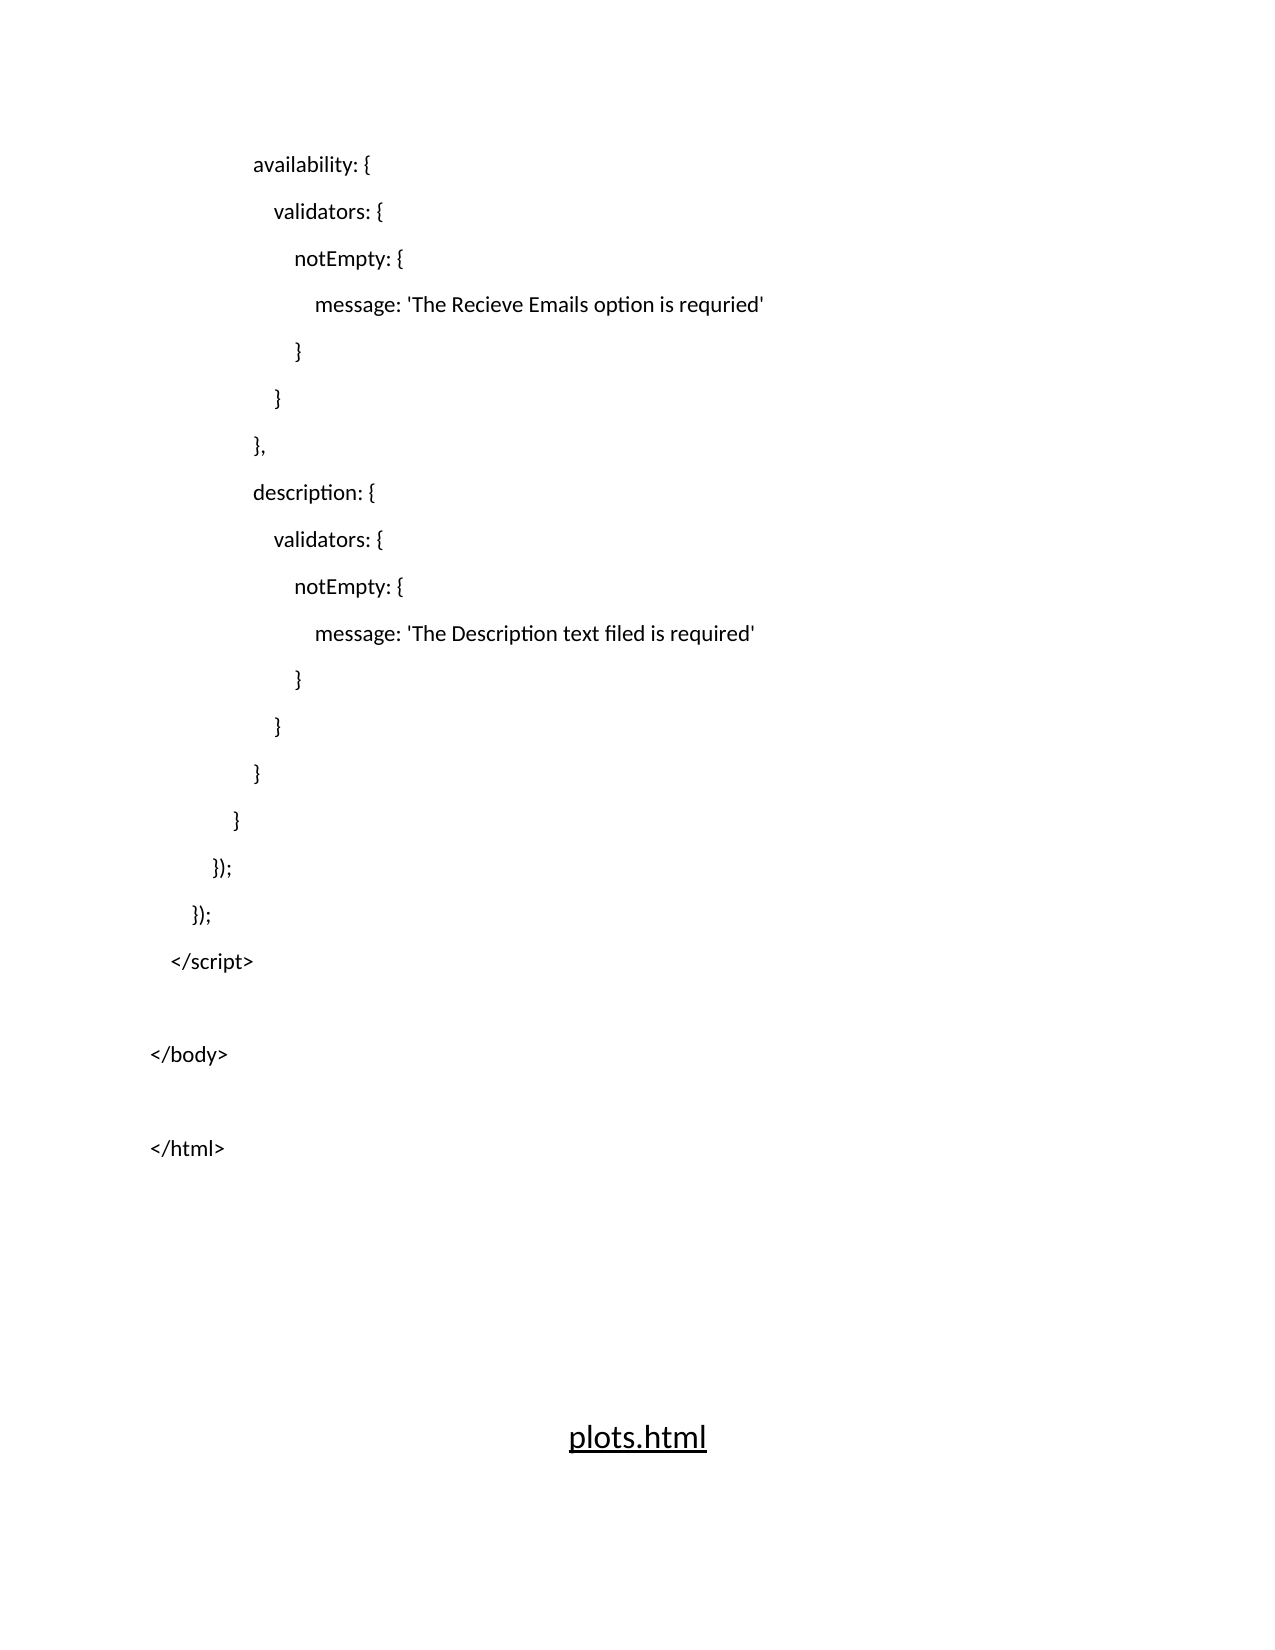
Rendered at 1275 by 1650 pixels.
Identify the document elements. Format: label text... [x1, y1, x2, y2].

text }); [150, 900, 1125, 928]
text message: 'The Description text filed is required' [150, 619, 1125, 647]
text }); [150, 853, 1125, 881]
text } [150, 712, 1125, 741]
text </body> [150, 1041, 1125, 1069]
text validators: { [150, 525, 1125, 553]
text validators: { [150, 197, 1125, 225]
text </html> [150, 1134, 1125, 1162]
text } [150, 384, 1125, 412]
text availability: { [150, 150, 1125, 178]
text plots.html [150, 1416, 1125, 1456]
text notEmpty: { [150, 244, 1125, 272]
text message: 'The Recieve Emails option is requried' [150, 291, 1125, 319]
text </script> [150, 947, 1125, 975]
text }, [150, 431, 1125, 459]
text description: { [150, 478, 1125, 506]
text } [150, 337, 1125, 366]
text } [150, 759, 1125, 787]
text notEmpty: { [150, 572, 1125, 600]
text } [150, 806, 1125, 834]
text } [150, 666, 1125, 694]
